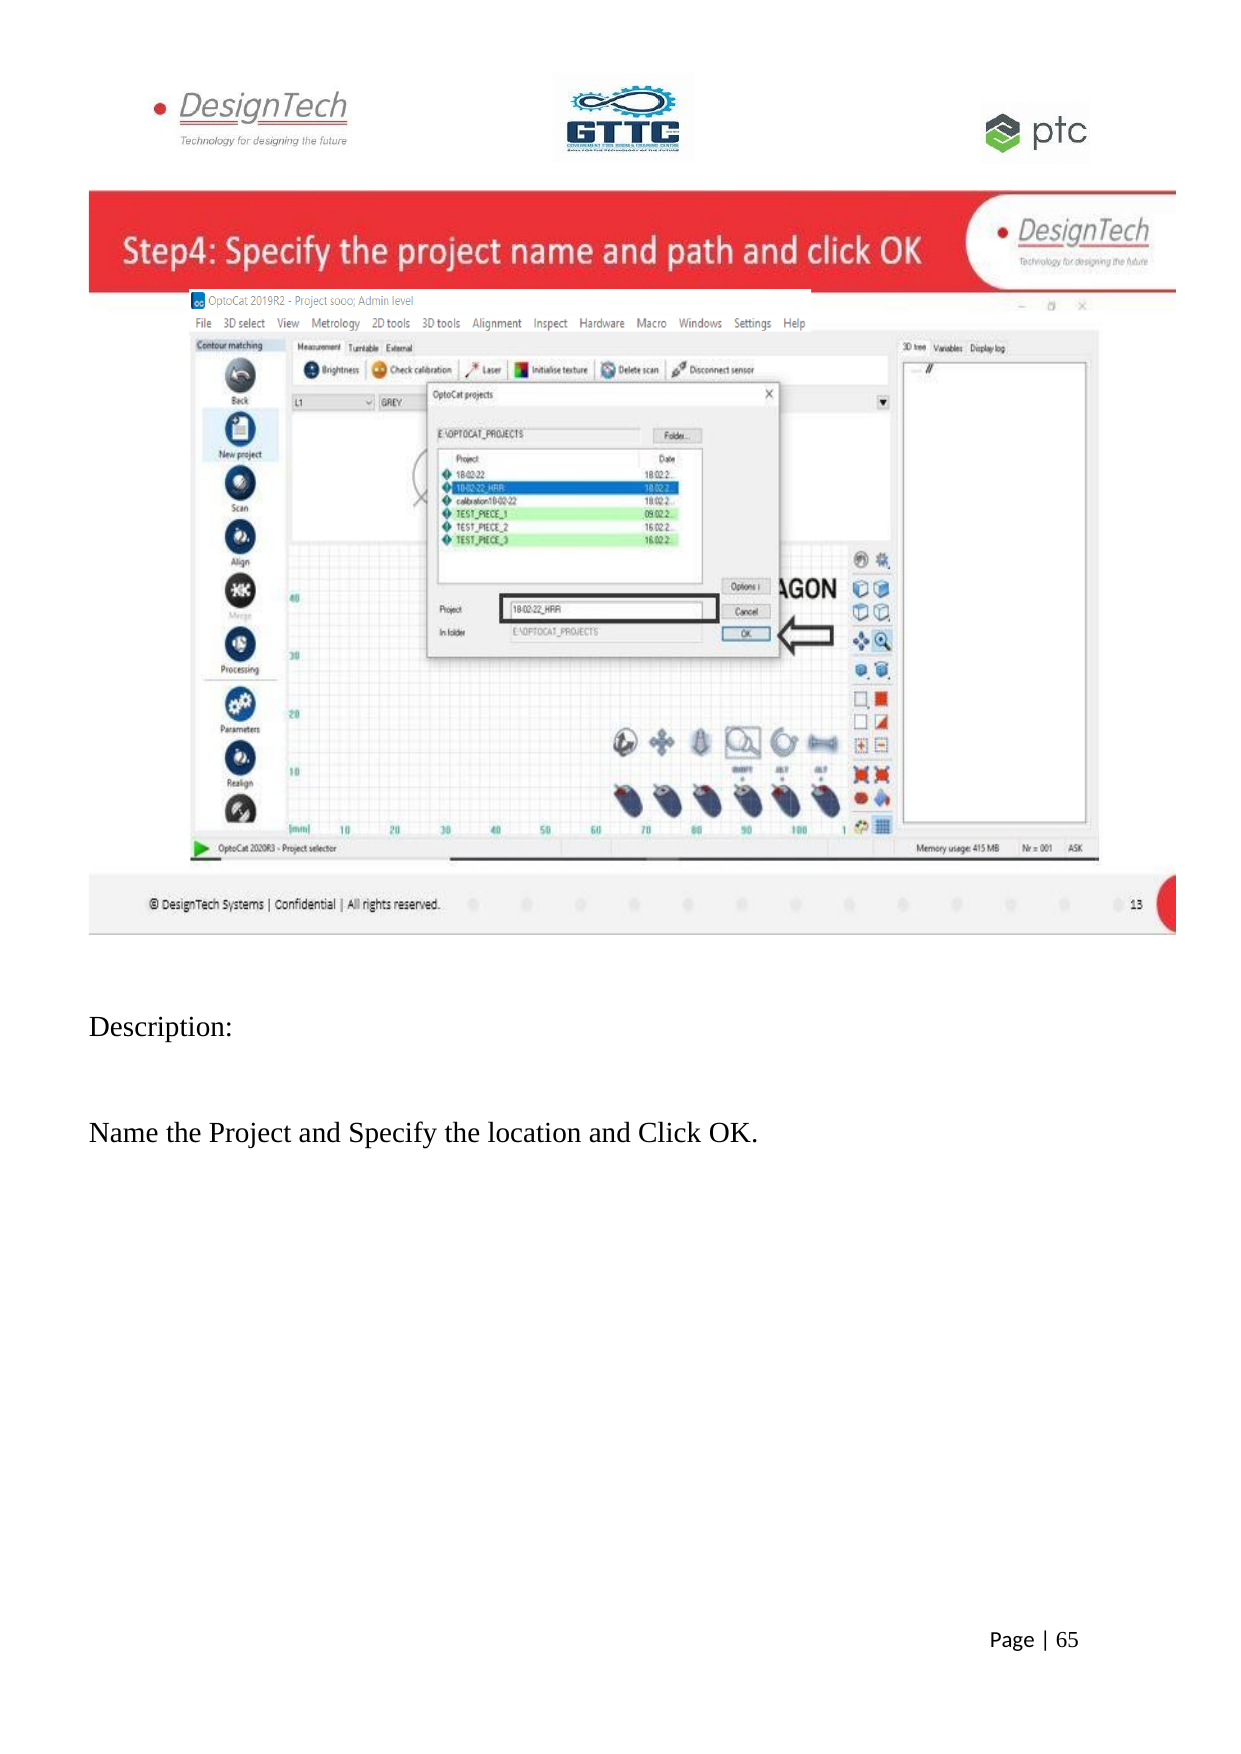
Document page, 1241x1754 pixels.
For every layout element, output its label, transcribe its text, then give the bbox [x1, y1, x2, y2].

text Description: [89, 1009, 1240, 1042]
picture [552, 73, 695, 163]
picture [147, 85, 352, 152]
picture [88, 190, 1176, 935]
text Name the Project and Specify the location and Click OK. [89, 1115, 1240, 1148]
picture [980, 101, 1090, 164]
